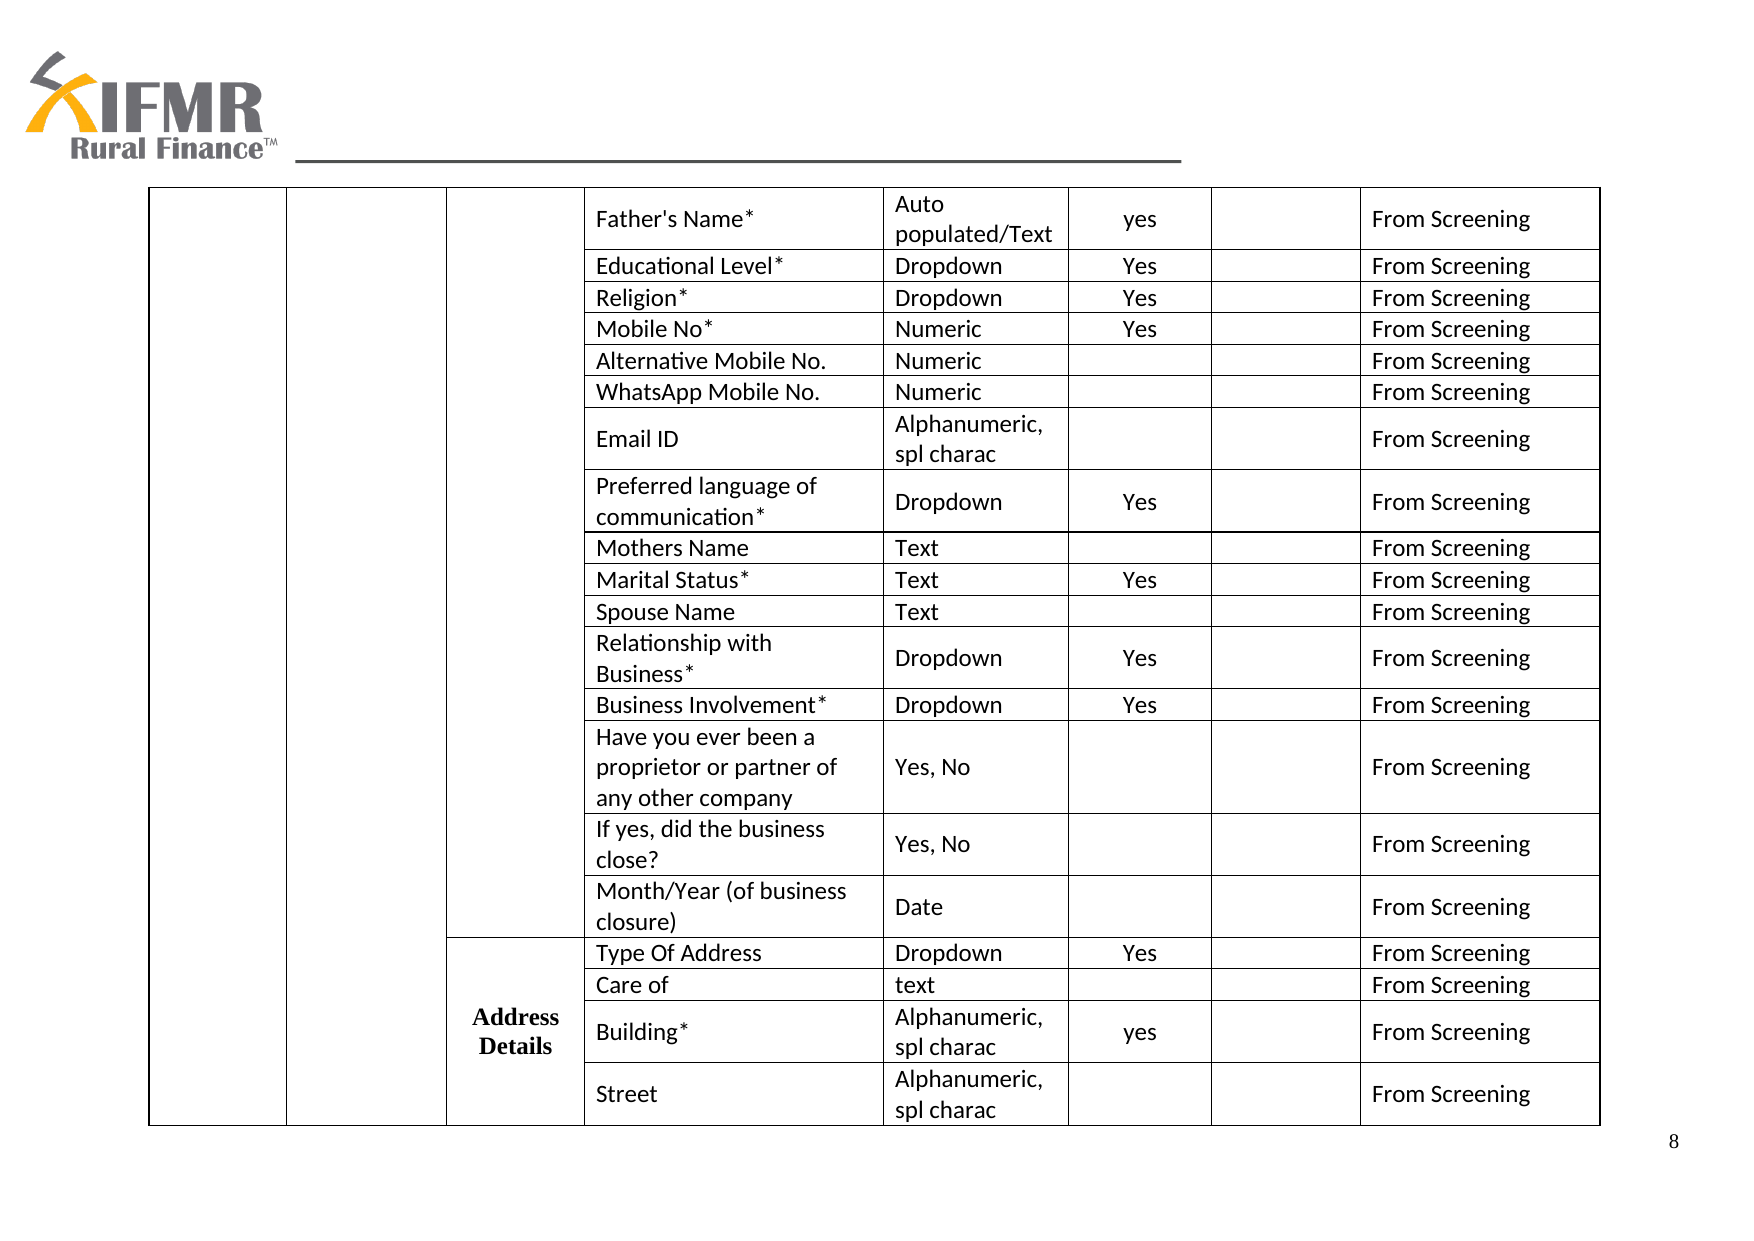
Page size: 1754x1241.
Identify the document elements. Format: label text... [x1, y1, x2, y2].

table_cell From Screening [1361, 596, 1599, 626]
table_cell Dropdown [884, 938, 1068, 968]
table_cell [1212, 408, 1360, 469]
table_cell Alphanumeric, spl charac [884, 408, 1068, 469]
table_cell Alphanumeric, spl charac [884, 1063, 1068, 1125]
table_cell [1212, 282, 1360, 312]
table_cell Yes [1069, 627, 1211, 688]
table_cell [1212, 250, 1360, 281]
table_cell Father's Name* [585, 188, 883, 249]
table_cell [1212, 969, 1360, 1000]
table_cell From Screening [1361, 627, 1599, 688]
table_cell Numeric [884, 313, 1068, 344]
table_cell yes [1069, 188, 1211, 249]
table_cell Alternative Mobile No. [585, 345, 883, 375]
table_cell Auto populated/Text [884, 188, 1068, 249]
table_cell WhatsApp Mobile No. [585, 376, 883, 407]
table_cell From Screening [1361, 376, 1599, 407]
table_cell From Screening [1361, 876, 1599, 937]
table_cell Numeric [884, 345, 1068, 375]
table_cell Religion* [585, 282, 883, 312]
table_cell From Screening [1361, 721, 1599, 812]
table_cell Preferred language of communication* [585, 470, 883, 531]
table_cell [1212, 188, 1360, 249]
table_cell Dropdown [884, 689, 1068, 720]
table_cell [1212, 627, 1360, 688]
table_cell From Screening [1361, 533, 1599, 563]
table_cell From Screening [1361, 1001, 1599, 1062]
table_cell Educational Level* [585, 250, 883, 281]
table_cell From Screening [1361, 938, 1599, 968]
table_cell [1069, 969, 1211, 1000]
table_cell [1069, 345, 1211, 375]
table_cell [1069, 376, 1211, 407]
table_cell yes [1069, 1001, 1211, 1062]
table_cell Street [585, 1063, 883, 1125]
table_cell [1069, 596, 1211, 626]
table_cell Email ID [585, 408, 883, 469]
table_cell text [884, 969, 1068, 1000]
table_cell [1069, 408, 1211, 469]
table_cell Have you ever been a proprietor or partner of any other company [585, 721, 883, 812]
table_cell Mobile No* [585, 313, 883, 344]
table_cell [1212, 533, 1360, 563]
table_cell Type Of Address [585, 938, 883, 968]
table_cell [1069, 721, 1211, 812]
table_cell From Screening [1361, 814, 1599, 874]
table_cell [1212, 564, 1360, 594]
table_cell Relationship with Business* [585, 627, 883, 688]
table_cell From Screening [1361, 969, 1599, 1000]
table_cell Business Involvement* [585, 689, 883, 720]
table_cell Yes [1069, 313, 1211, 344]
table_cell If yes, did the business close? [585, 814, 883, 874]
table_cell [1069, 533, 1211, 563]
picture [18, 45, 284, 166]
table_cell Address Details [447, 938, 584, 1125]
table_cell Text [884, 596, 1068, 626]
table_cell [1212, 596, 1360, 626]
table_cell Yes, No [884, 721, 1068, 812]
table_cell From Screening [1361, 313, 1599, 344]
table_cell [1212, 938, 1360, 968]
table_cell Text [884, 533, 1068, 563]
table_cell Yes [1069, 282, 1211, 312]
table_cell Yes [1069, 470, 1211, 531]
table_cell Care of [585, 969, 883, 1000]
table_cell [1212, 689, 1360, 720]
table_cell [1069, 876, 1211, 937]
table_cell Dropdown [884, 282, 1068, 312]
table_cell Date [884, 876, 1068, 937]
table_cell Month/Year (of business closure) [585, 876, 883, 937]
table_cell [1069, 1063, 1211, 1125]
table_cell From Screening [1361, 282, 1599, 312]
table_cell Text [884, 564, 1068, 594]
table_cell Numeric [884, 376, 1068, 407]
table_cell [1212, 814, 1360, 874]
table_cell [1212, 376, 1360, 407]
table_cell From Screening [1361, 408, 1599, 469]
table_cell From Screening [1361, 564, 1599, 594]
table_cell Mothers Name [585, 533, 883, 563]
table_cell Dropdown [884, 250, 1068, 281]
table_cell From Screening [1361, 1063, 1599, 1125]
table_cell Yes [1069, 250, 1211, 281]
table_cell Yes [1069, 564, 1211, 594]
table_cell Yes [1069, 938, 1211, 968]
table_cell Spouse Name [585, 596, 883, 626]
table_cell From Screening [1361, 250, 1599, 281]
table_cell Dropdown [884, 470, 1068, 531]
table_cell [1212, 1063, 1360, 1125]
table_cell Yes [1069, 689, 1211, 720]
table_cell [1212, 470, 1360, 531]
table_cell Alphanumeric, spl charac [884, 1001, 1068, 1062]
table_cell [1212, 345, 1360, 375]
table_cell Yes, No [884, 814, 1068, 874]
table_cell [1069, 814, 1211, 874]
table_cell [1212, 1001, 1360, 1062]
table_cell [1212, 313, 1360, 344]
table_cell Marital Status* [585, 564, 883, 594]
table_cell [1212, 721, 1360, 812]
table_cell [1212, 876, 1360, 937]
table_cell From Screening [1361, 345, 1599, 375]
table_cell Building* [585, 1001, 883, 1062]
table_cell From Screening [1361, 188, 1599, 249]
table_cell Dropdown [884, 627, 1068, 688]
table_cell From Screening [1361, 689, 1599, 720]
table_cell From Screening [1361, 470, 1599, 531]
